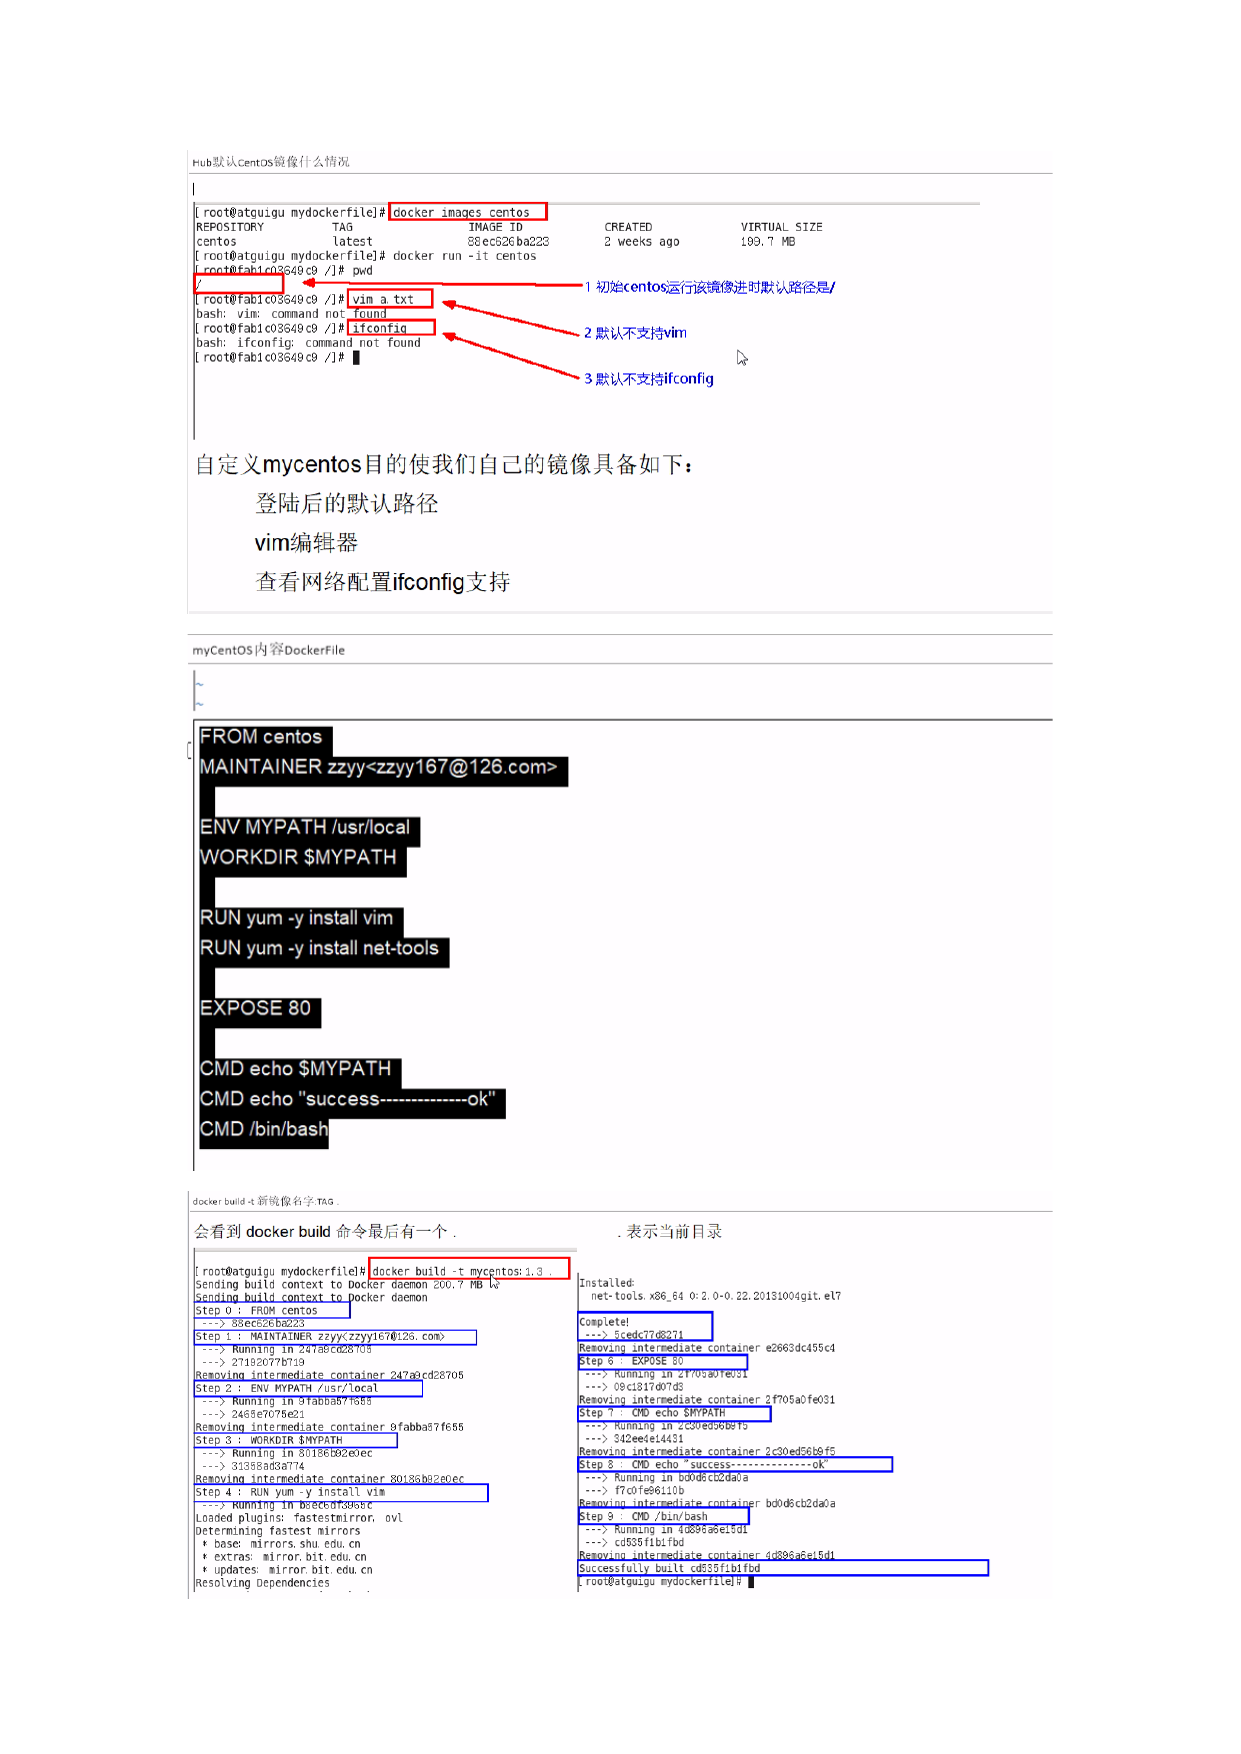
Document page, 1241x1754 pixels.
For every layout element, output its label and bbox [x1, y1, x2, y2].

picture [187, 634, 1053, 1171]
picture [187, 1191, 1053, 1599]
picture [187, 150, 1053, 614]
